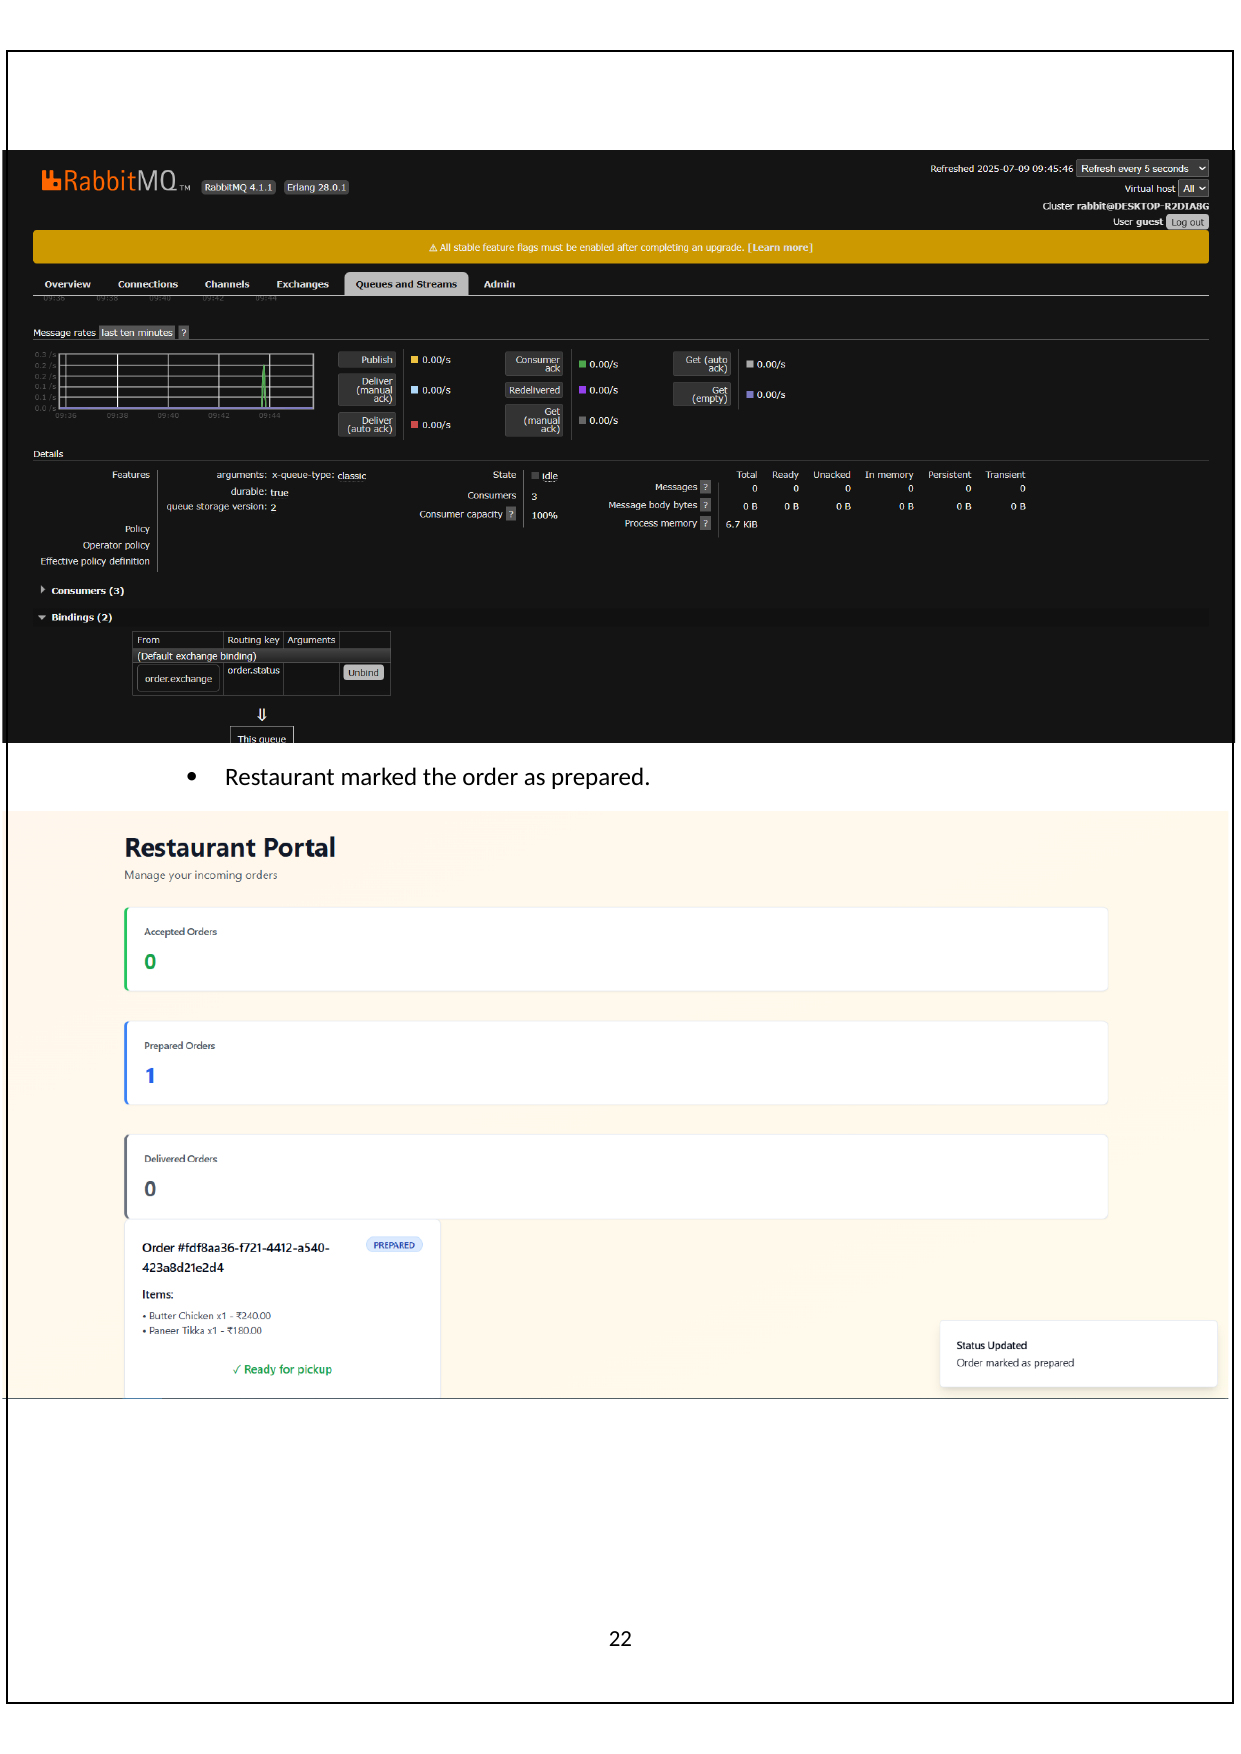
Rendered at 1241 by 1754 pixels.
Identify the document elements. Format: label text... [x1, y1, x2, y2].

list Restaurant marked the order as prepared. [187, 761, 1090, 792]
picture [8, 150, 1232, 743]
picture [2, 811, 6, 1399]
picture [2, 150, 6, 743]
picture [8, 811, 1229, 1399]
